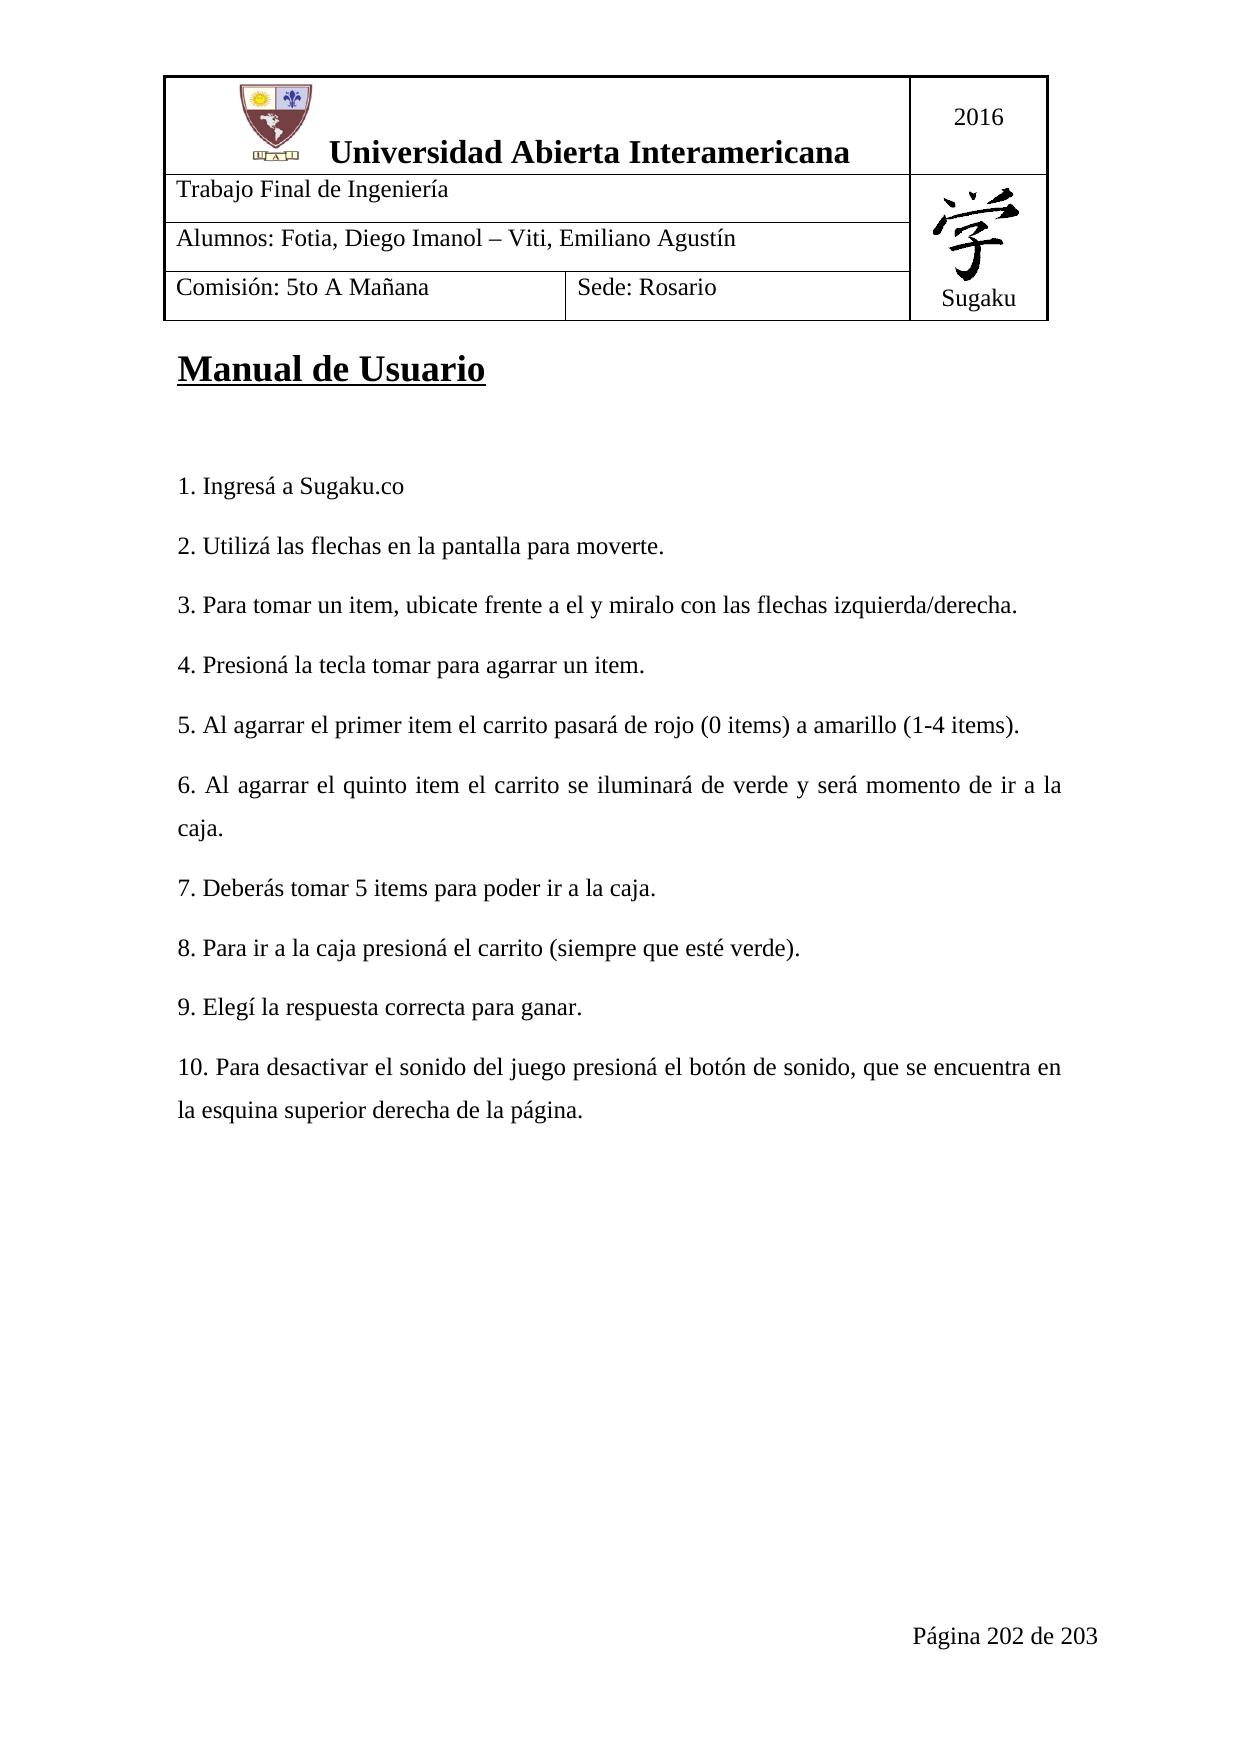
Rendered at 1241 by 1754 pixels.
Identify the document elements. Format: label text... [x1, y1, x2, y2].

text 4. Presioná la tecla tomar para agarrar un item. [177, 650, 1063, 679]
text 9. Elegí la respuesta correcta para ganar. [177, 992, 1063, 1021]
picture [927, 181, 1030, 284]
text 2. Utilizá las flechas en la pantalla para moverte. [177, 531, 1063, 559]
text 3. Para tomar un item, ubicate frente a el y miralo con las flechas izquierda/derecha. [177, 591, 1063, 619]
text 8. Para ir a la caja presioná el carrito (siempre que esté verde). [177, 933, 1063, 961]
text 1. Ingresá a Sugaku.co [177, 471, 1063, 500]
text 10. Para desactivar el sonido del juego presioná el botón de sonido, que se encuentra en la esquina superior derecha de la página. [177, 1052, 1063, 1124]
subtitle Manual de Usuario [177, 152, 1063, 389]
text 5. Al agarrar el primer item el carrito pasará de rojo (0 items) a amarillo (1-4 items). [177, 710, 1063, 739]
text 7. Deberás tomar 5 items para poder ir a la caja. [177, 873, 1063, 902]
text 6. Al agarrar el quinto item el carrito se iluminará de verde y será momento de ir a la caja. [177, 770, 1063, 842]
picture [223, 78, 329, 164]
